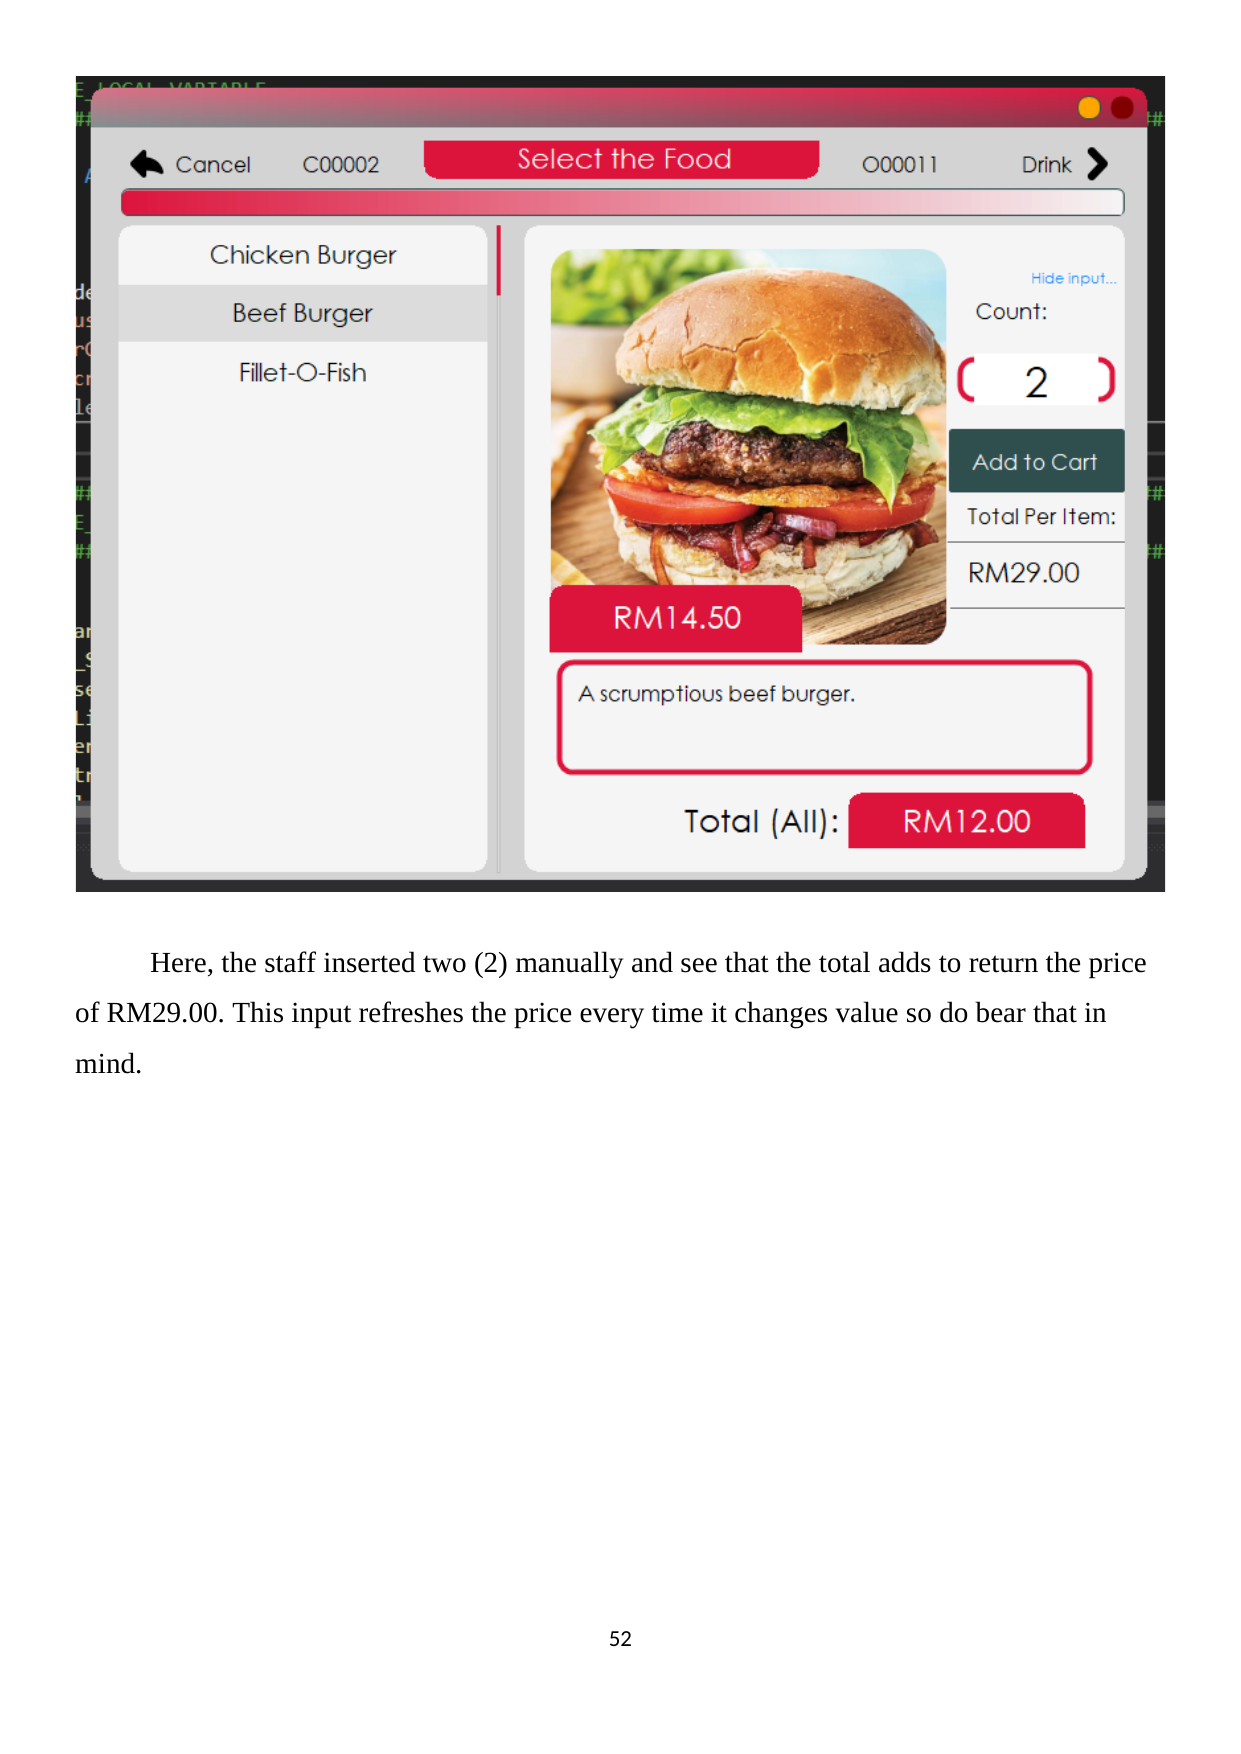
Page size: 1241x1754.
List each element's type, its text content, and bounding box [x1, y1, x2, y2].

text Here, the staff inserted two (2) manually and see that the total adds to return the price of RM29.00. This input refreshes the price every time it changes value so do bear that in mind. [75, 945, 1165, 1079]
picture [75, 76, 1166, 892]
